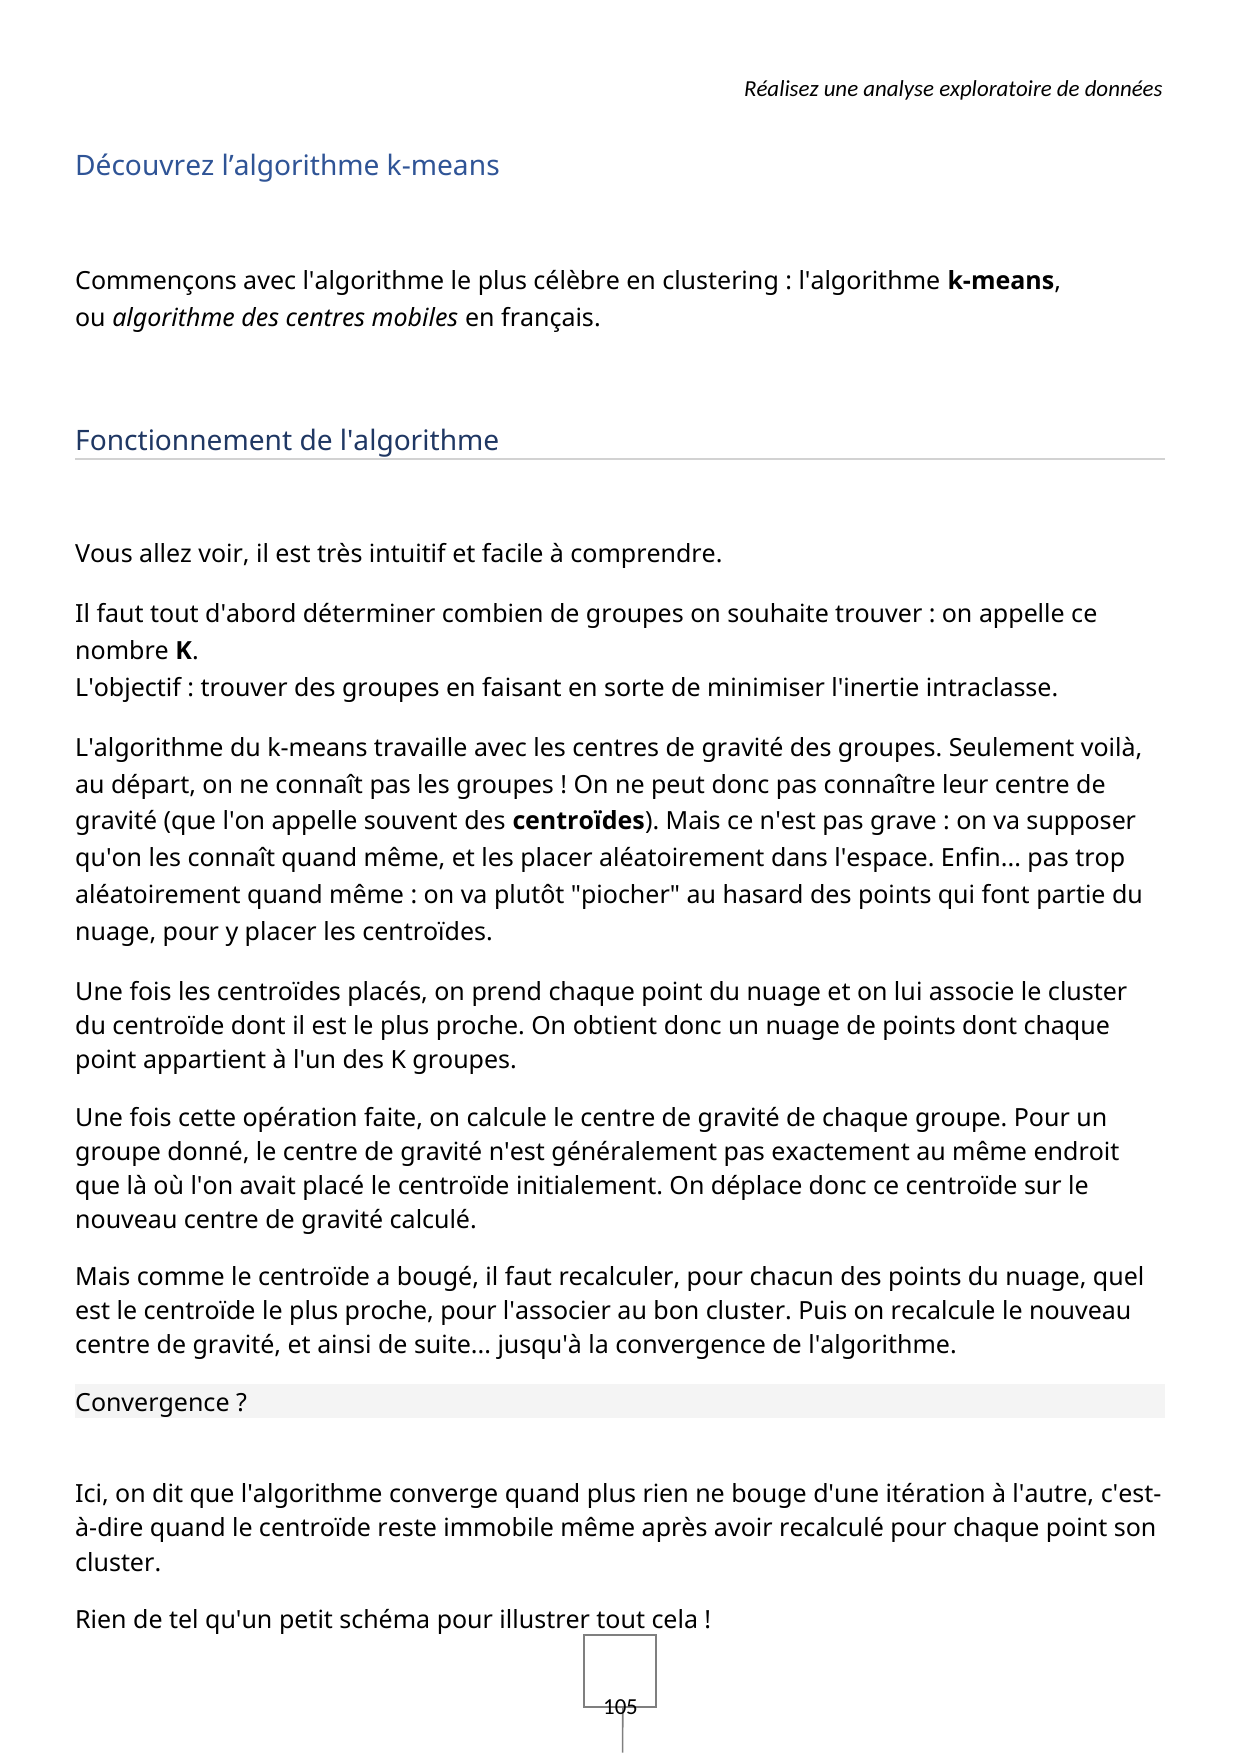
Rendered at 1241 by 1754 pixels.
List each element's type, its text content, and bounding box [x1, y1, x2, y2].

text Mais comme le centroïde a bougé, il faut recalculer, pour chacun des points du nuage, quel est le centroïde le plus proche, pour l'associer au bon cluster. Puis on recalcule le nouveau centre de gravité, et ainsi de suite... jusqu'à la convergence de l'algorithme. [75, 1259, 1165, 1361]
text Commençons avec l'algorithme le plus célèbre en clustering : l'algorithme k-means, ou algorithme des centres mobiles en français. [75, 263, 1165, 333]
text Vous allez voir, il est très intuitif et facile à comprendre. [75, 536, 1165, 569]
text Une fois cette opération faite, on calcule le centre de gravité de chaque groupe. Pour un groupe donné, le centre de gravité n'est généralement pas exactement au même endroit que là où l'on avait placé le centroïde initialement. On déplace donc ce centroïde sur le nouveau centre de gravité calculé. [75, 1099, 1165, 1235]
text Il faut tout d'abord déterminer combien de groupes on souhaite trouver : on appelle ce nombre K. [75, 596, 1165, 667]
text L'objectif : trouver des groupes en faisant en sorte de minimiser l'inertie intraclasse. [75, 669, 1165, 703]
subtitle Fonctionnement de l'algorithme [75, 420, 1165, 458]
subtitle Découvrez l’algorithme k-means [75, 145, 1165, 184]
text Une fois les centroïdes placés, on prend chaque point du nuage et on lui associe le cluster du centroïde dont il est le plus proche. On obtient donc un nuage de points dont chaque point appartient à l'un des K groupes. [75, 973, 1165, 1076]
text Convergence ? [75, 1384, 1165, 1418]
text Rien de tel qu'un petit schéma pour illustrer tout cela ! [75, 1602, 1165, 1636]
text L'algorithme du k-means travaille avec les centres de gravité des groupes. Seulement voilà, au départ, on ne connaît pas les groupes ! On ne peut donc pas connaître leur centre de gravité (que l'on appelle souvent des centroïdes). Mais ce n'est pas grave : on va supposer qu'on les connaît quand même, et les placer aléatoirement dans l'espace. Enfin... pas trop aléatoirement quand même : on va plutôt "piocher" au hasard des points qui font partie du nuage, pour y placer les centroïdes. [75, 729, 1165, 947]
text Ici, on dit que l'algorithme converge quand plus rien ne bouge d'une itération à l'autre, c'est-à-dire quand le centroïde reste immobile même après avoir recalculé pour chaque point son cluster. [75, 1476, 1165, 1578]
